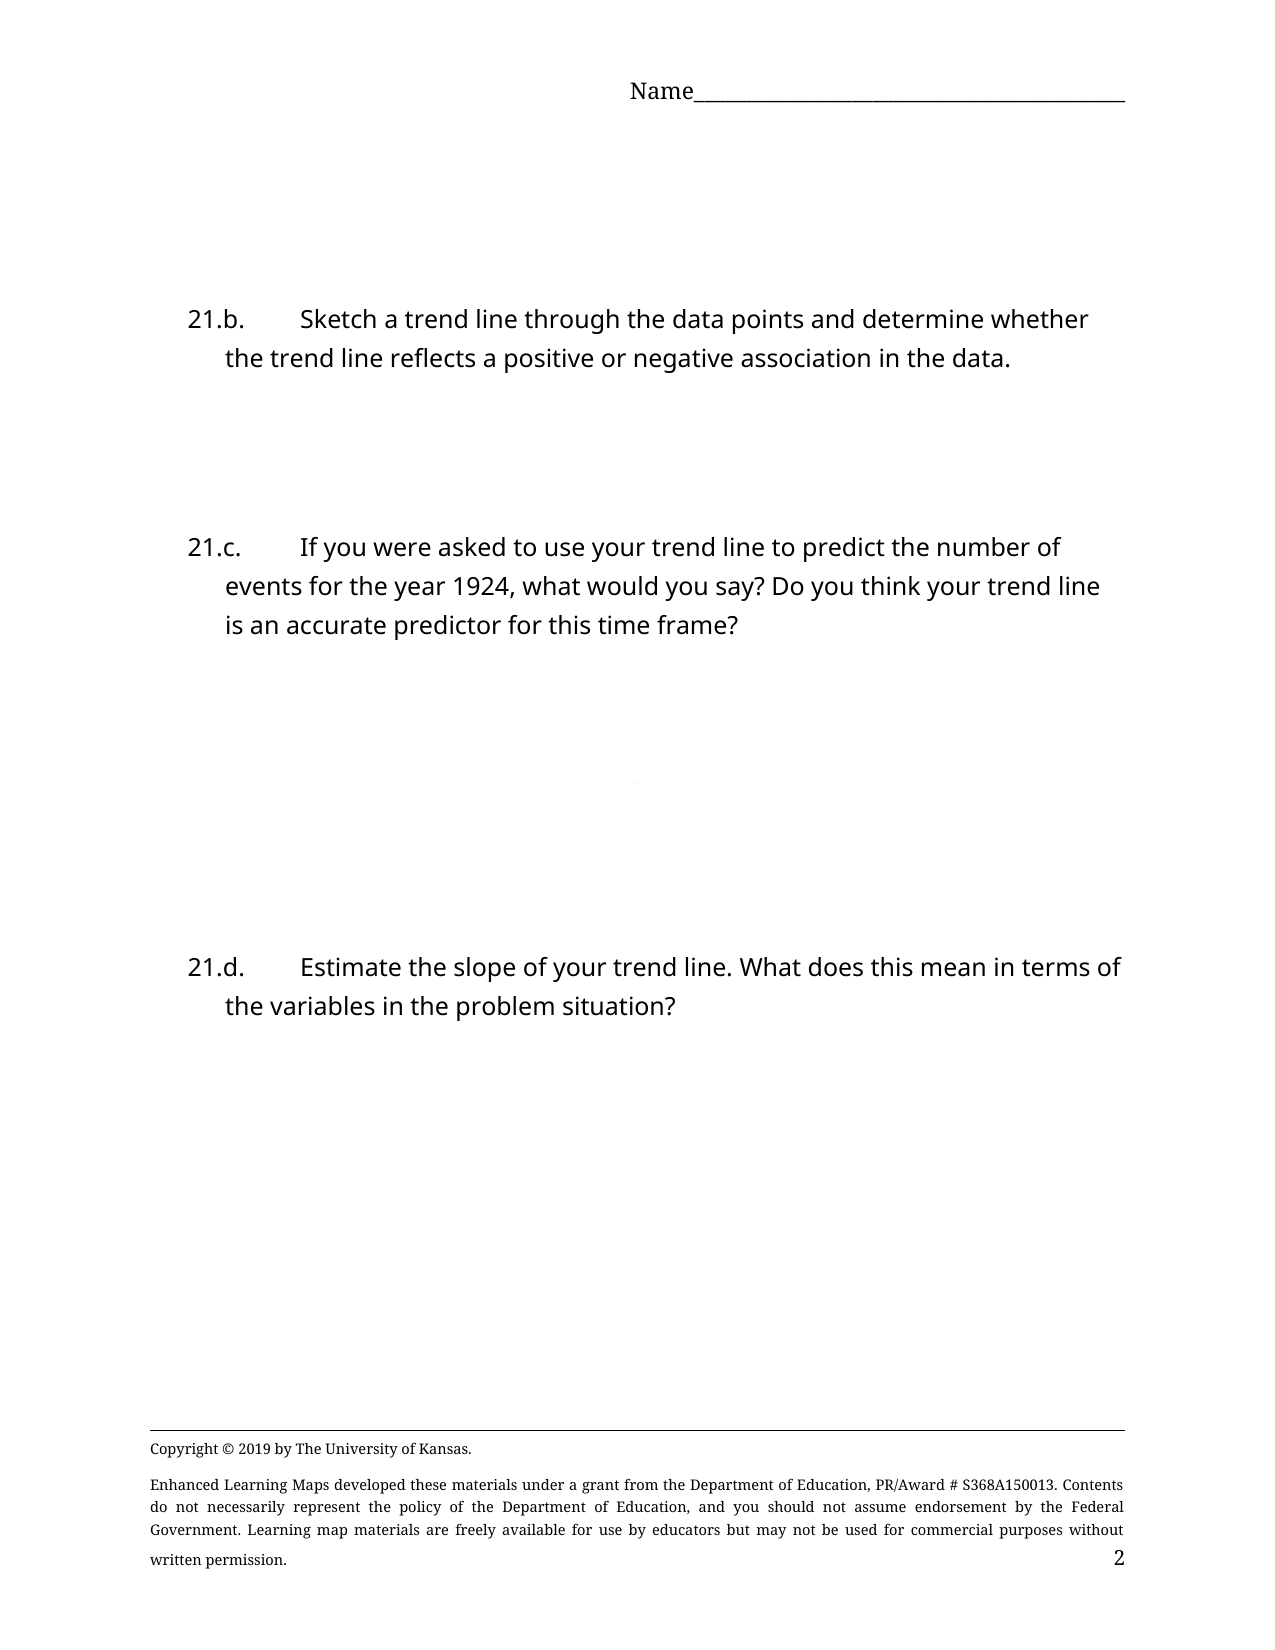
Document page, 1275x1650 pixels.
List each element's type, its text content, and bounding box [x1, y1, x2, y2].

list Sketch a trend line through the data points and determine whether the trend line reflects a positive or negative association in the data. [187, 301, 1125, 411]
list If you were asked to use your trend line to predict the number of events for the year 1924, what would you say? Do you think your trend line is an accurate predictor for this time frame? [187, 529, 1125, 642]
list Estimate the slope of your trend line. What does this mean in terms of the variables in the problem situation? [187, 950, 1125, 1023]
